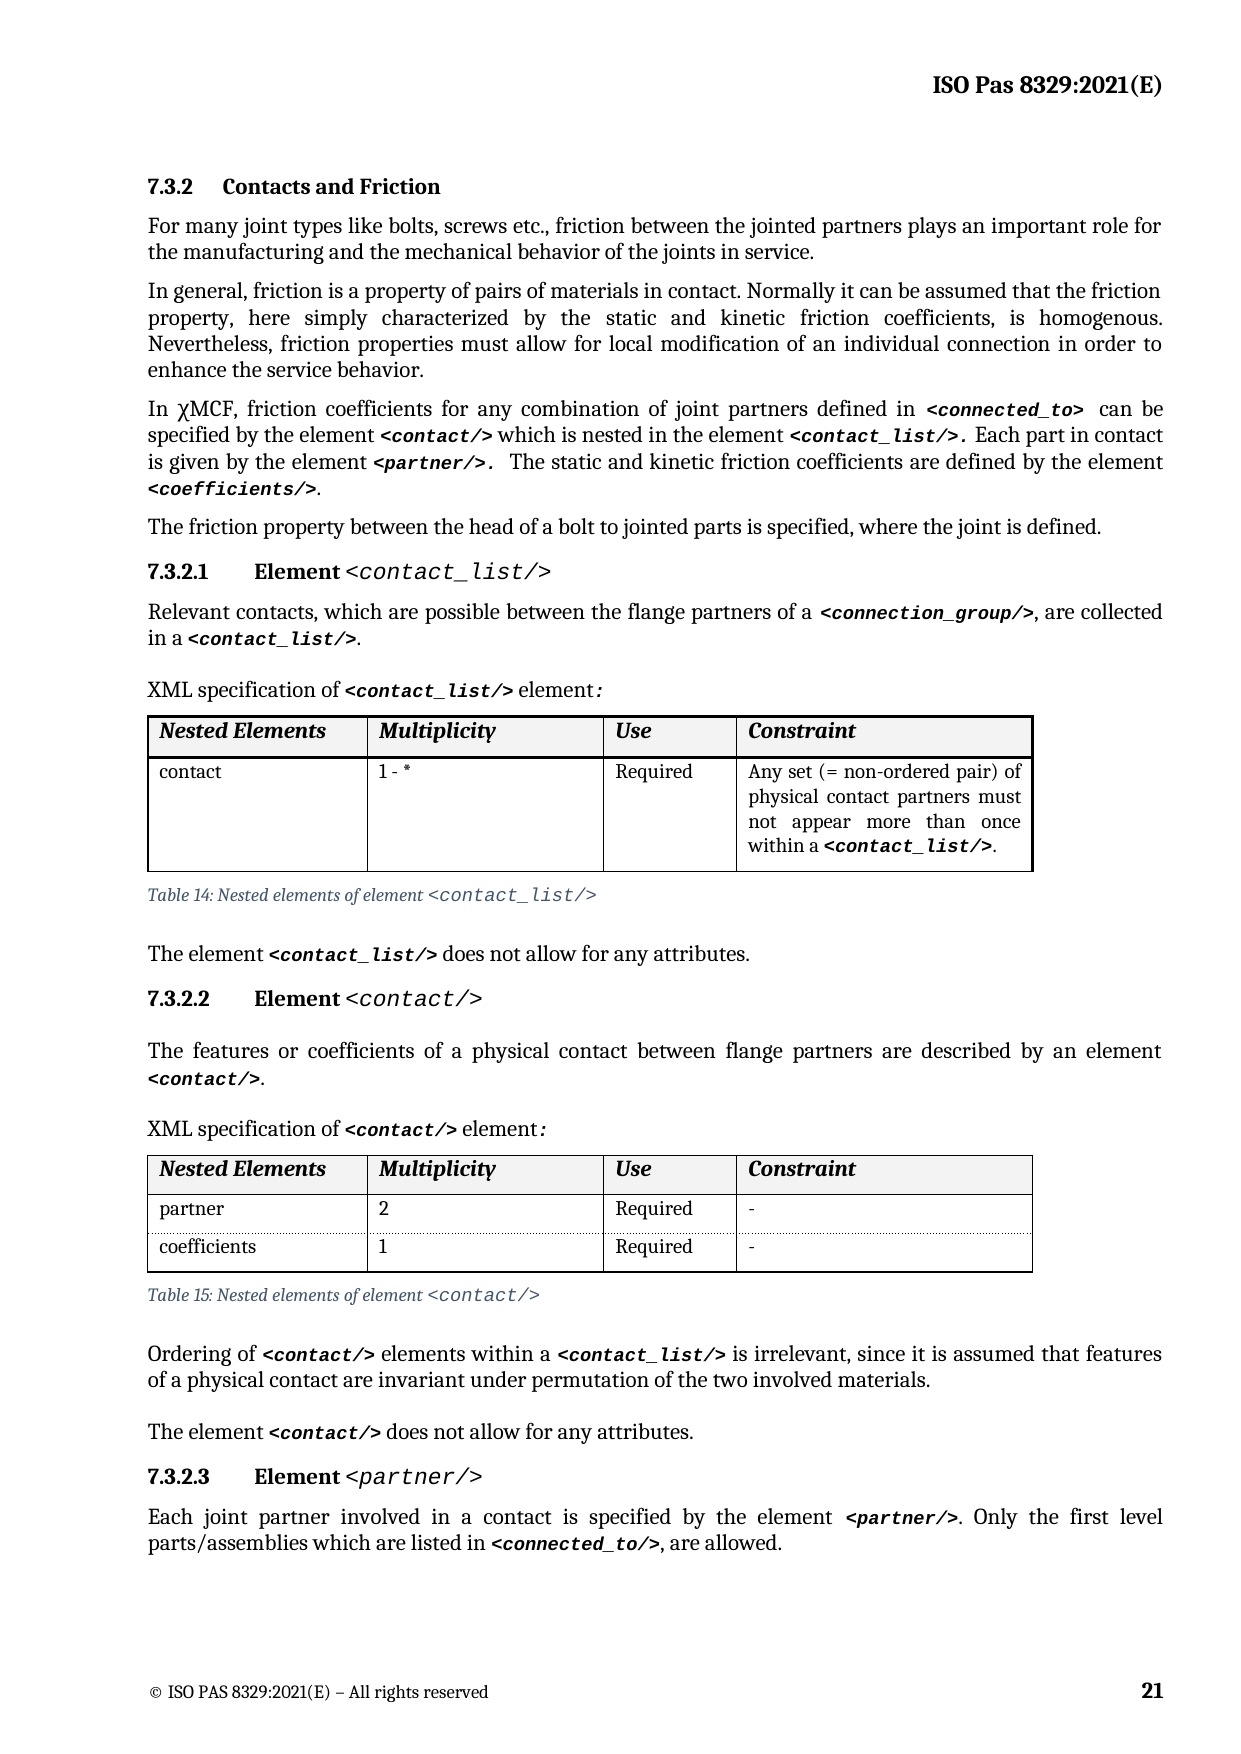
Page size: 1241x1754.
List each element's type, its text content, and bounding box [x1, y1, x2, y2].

text Table 15: Nested elements of element <contact/> [148, 1285, 1163, 1307]
text For many joint types like bolts, screws etc., friction between the jointed partners plays an important role for the manufacturing and the mechanical behavior of the joints in service. [148, 213, 1163, 265]
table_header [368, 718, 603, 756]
text Each joint partner involved in a contact is specified by the element <partner/>. Only the first level parts/assemblies which are listed in <connected_to/>, are allowed. [148, 1504, 1163, 1556]
text In χMCF, friction coefficients for any combination of joint partners defined in <connected_to> can be specified by the element <contact/> which is nested in the element <contact_list/>. Each part in contact is given by the element <partner/>. The static and kinetic friction coefficients are defined by the element <coefficients/>. [148, 396, 1163, 501]
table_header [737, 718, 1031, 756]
subtitle Element <contact/> [148, 985, 1163, 1013]
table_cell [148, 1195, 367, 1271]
subtitle Element <partner/> [148, 1464, 1163, 1491]
text In general, friction is a property of pairs of materials in contact. Normally it can be assumed that the friction property, here simply characterized by the static and kinetic friction coefficients, is homogenous. Nevertheless, friction properties must allow for local modification of an individual connection in order to enhance the service behavior. [148, 278, 1163, 383]
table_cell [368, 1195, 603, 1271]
text Ordering of <contact/> elements within a <contact_list/> is irrelevant, since it is assumed that features of a physical contact are invariant under permutation of the two involved materials. [148, 1341, 1163, 1393]
subtitle Contacts and Friction [148, 174, 1163, 200]
text XML specification of <contact/> element: [148, 1116, 1163, 1142]
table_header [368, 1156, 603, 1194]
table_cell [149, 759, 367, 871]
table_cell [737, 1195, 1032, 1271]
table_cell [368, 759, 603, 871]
text XML specification of <contact_list/> element: [148, 677, 1163, 703]
text Relevant contacts, which are possible between the flange partners of a <connection_group/>, are collected in a <contact_list/>. [148, 599, 1163, 652]
text The friction property between the head of a bolt to jointed parts is specified, where the joint is defined. [148, 514, 1163, 540]
text The element <contact_list/> does not allow for any attributes. [148, 940, 1163, 967]
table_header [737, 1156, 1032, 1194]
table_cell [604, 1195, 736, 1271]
text Table 14: Nested elements of element <contact_list/> [148, 884, 1163, 907]
text The features or coefficients of a physical contact between flange partners are described by an element <contact/>. [148, 1038, 1163, 1091]
text The element <contact/> does not allow for any attributes. [148, 1418, 1163, 1445]
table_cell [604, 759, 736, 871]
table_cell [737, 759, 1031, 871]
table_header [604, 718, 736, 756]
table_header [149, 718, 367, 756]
subtitle Element <contact_list/> [148, 559, 1163, 586]
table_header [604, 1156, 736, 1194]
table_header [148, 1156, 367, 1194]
